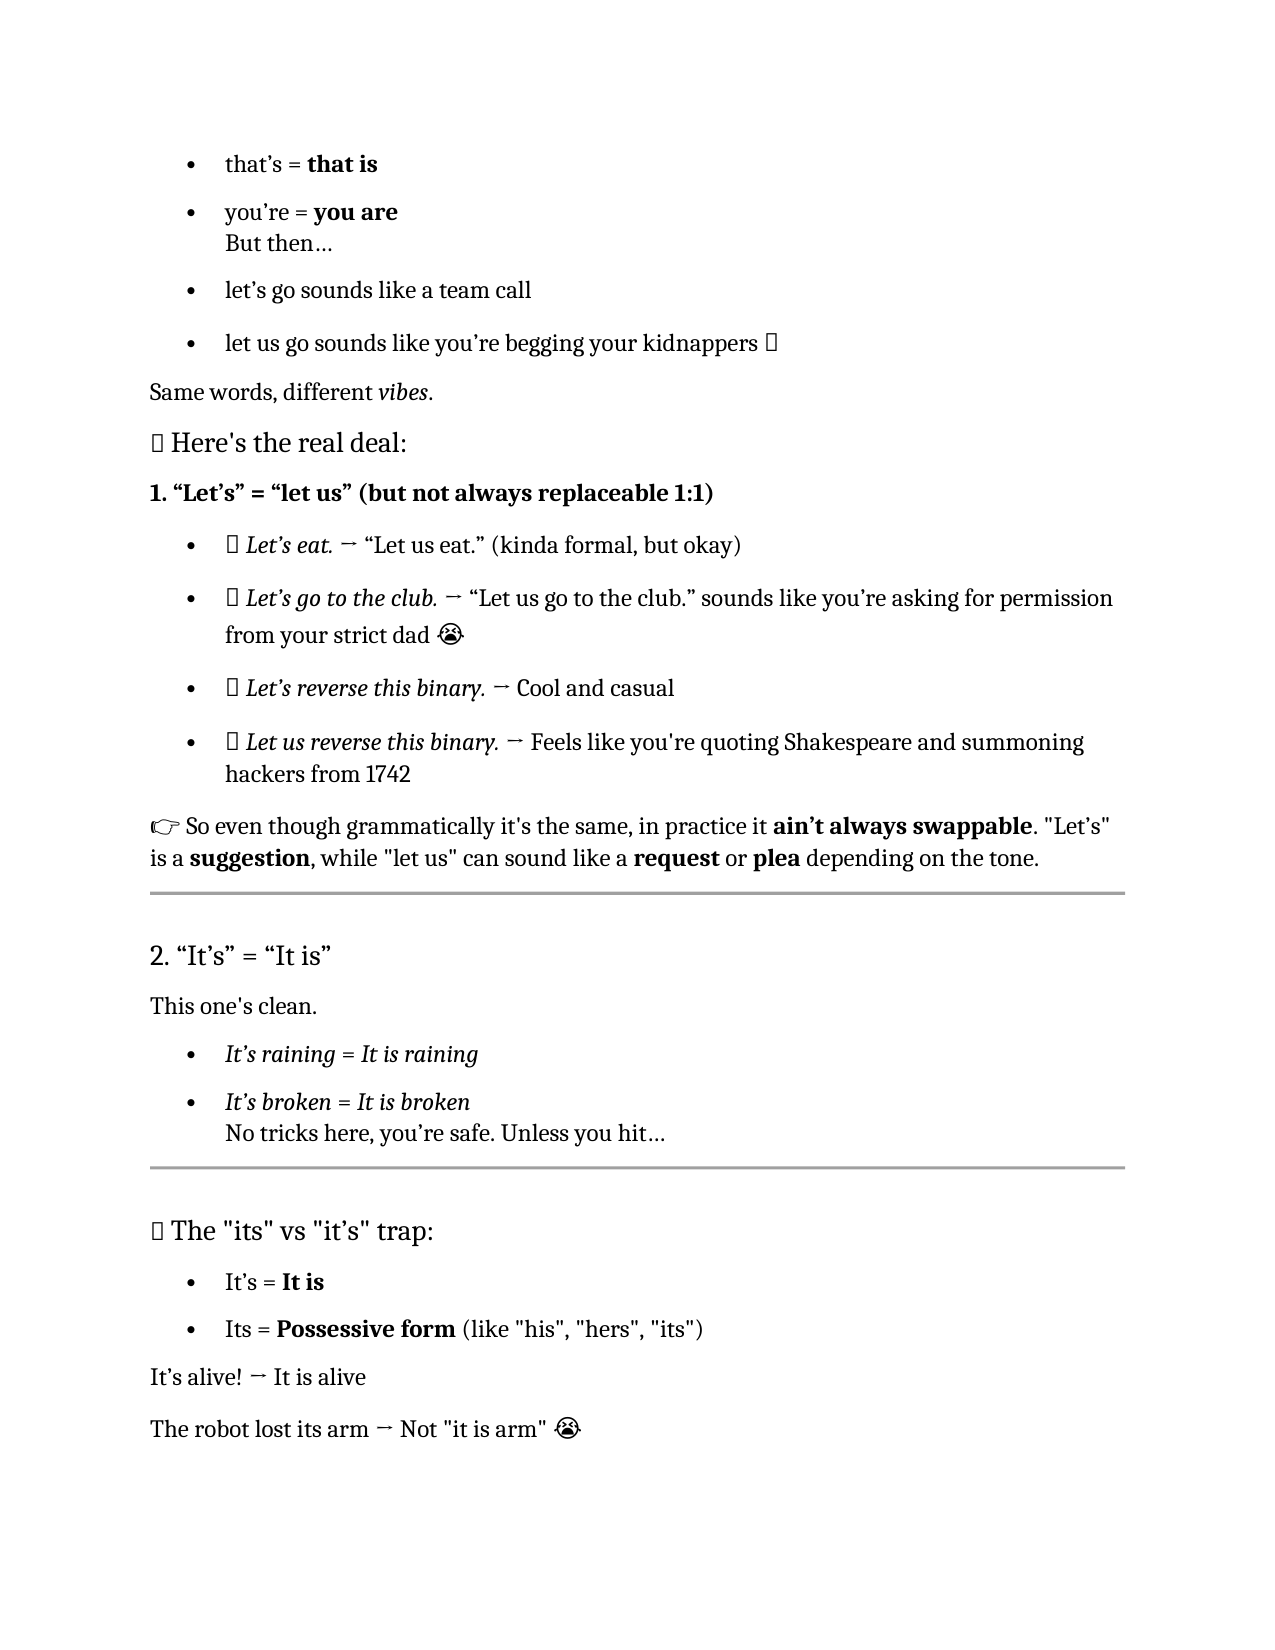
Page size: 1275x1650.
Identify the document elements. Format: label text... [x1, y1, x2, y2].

list Its = Possessive form (like "his", "hers", "its") [187, 1315, 1125, 1344]
list ❌ Let us reverse this binary. → Feels like you're quoting Shakespeare and summoning hackers from 1742 [187, 723, 1125, 789]
text 📌 Here's the real deal: [150, 425, 1125, 459]
text 2. “It’s” = “It is” [150, 939, 1125, 973]
text Same words, different vibes. [150, 378, 1125, 406]
text 👉 So even though grammatically it's the same, in practice it ain’t always swappable. "Let’s" is a suggestion, while "let us" can sound like a request or plea depending on the tone. [150, 808, 1125, 873]
list It’s = It is [187, 1267, 1125, 1296]
list It’s raining = It is raining [187, 1040, 1125, 1069]
text It’s alive! → It is alive [150, 1363, 1125, 1392]
list you’re = you are But then… [187, 198, 1125, 257]
list let us go sounds like you’re begging your kidnappers 💀 [187, 324, 1125, 358]
list that’s = that is [187, 150, 1125, 179]
list It’s broken = It is broken No tricks here, you’re safe. Unless you hit… [187, 1088, 1125, 1147]
text 🚨 The "its" vs "it’s" trap: [150, 1214, 1125, 1248]
text The robot lost its arm → Not "it is arm" 😭 [150, 1411, 1125, 1445]
list ❌ Let’s go to the club. → “Let us go to the club.” sounds like you’re asking for permission from your strict dad 😭 [187, 580, 1125, 651]
list ✅ Let’s reverse this binary. → Cool and casual [187, 670, 1125, 704]
list ✅ Let’s eat. → “Let us eat.” (kinda formal, but okay) [187, 526, 1125, 561]
list let’s go sounds like a team call [187, 276, 1125, 305]
text 1. “Let’s” = “let us” (but not always replaceable 1:1) [150, 479, 1125, 507]
text This one's clean. [150, 992, 1125, 1021]
